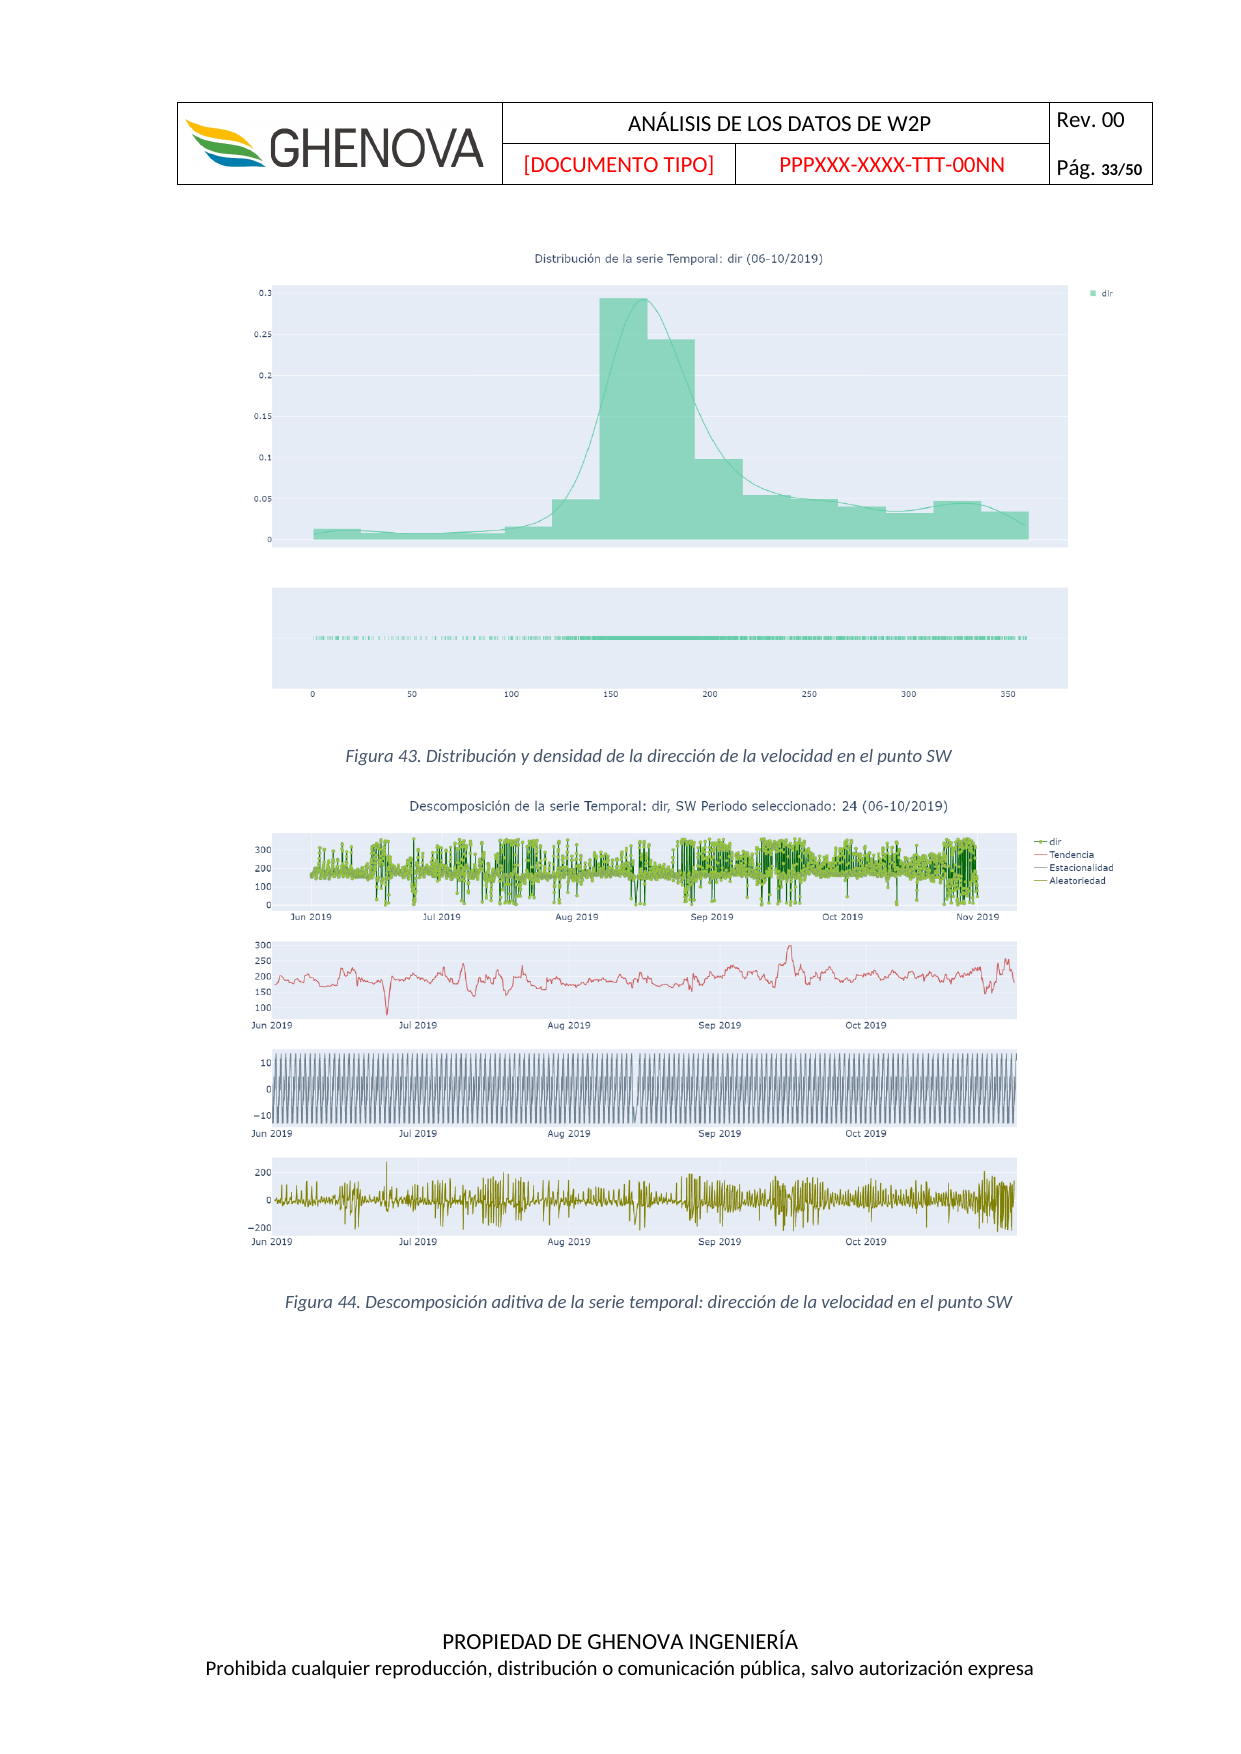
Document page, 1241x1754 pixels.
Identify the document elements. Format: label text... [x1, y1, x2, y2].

picture [185, 119, 484, 167]
picture [236, 240, 1121, 724]
picture [236, 788, 1121, 1271]
